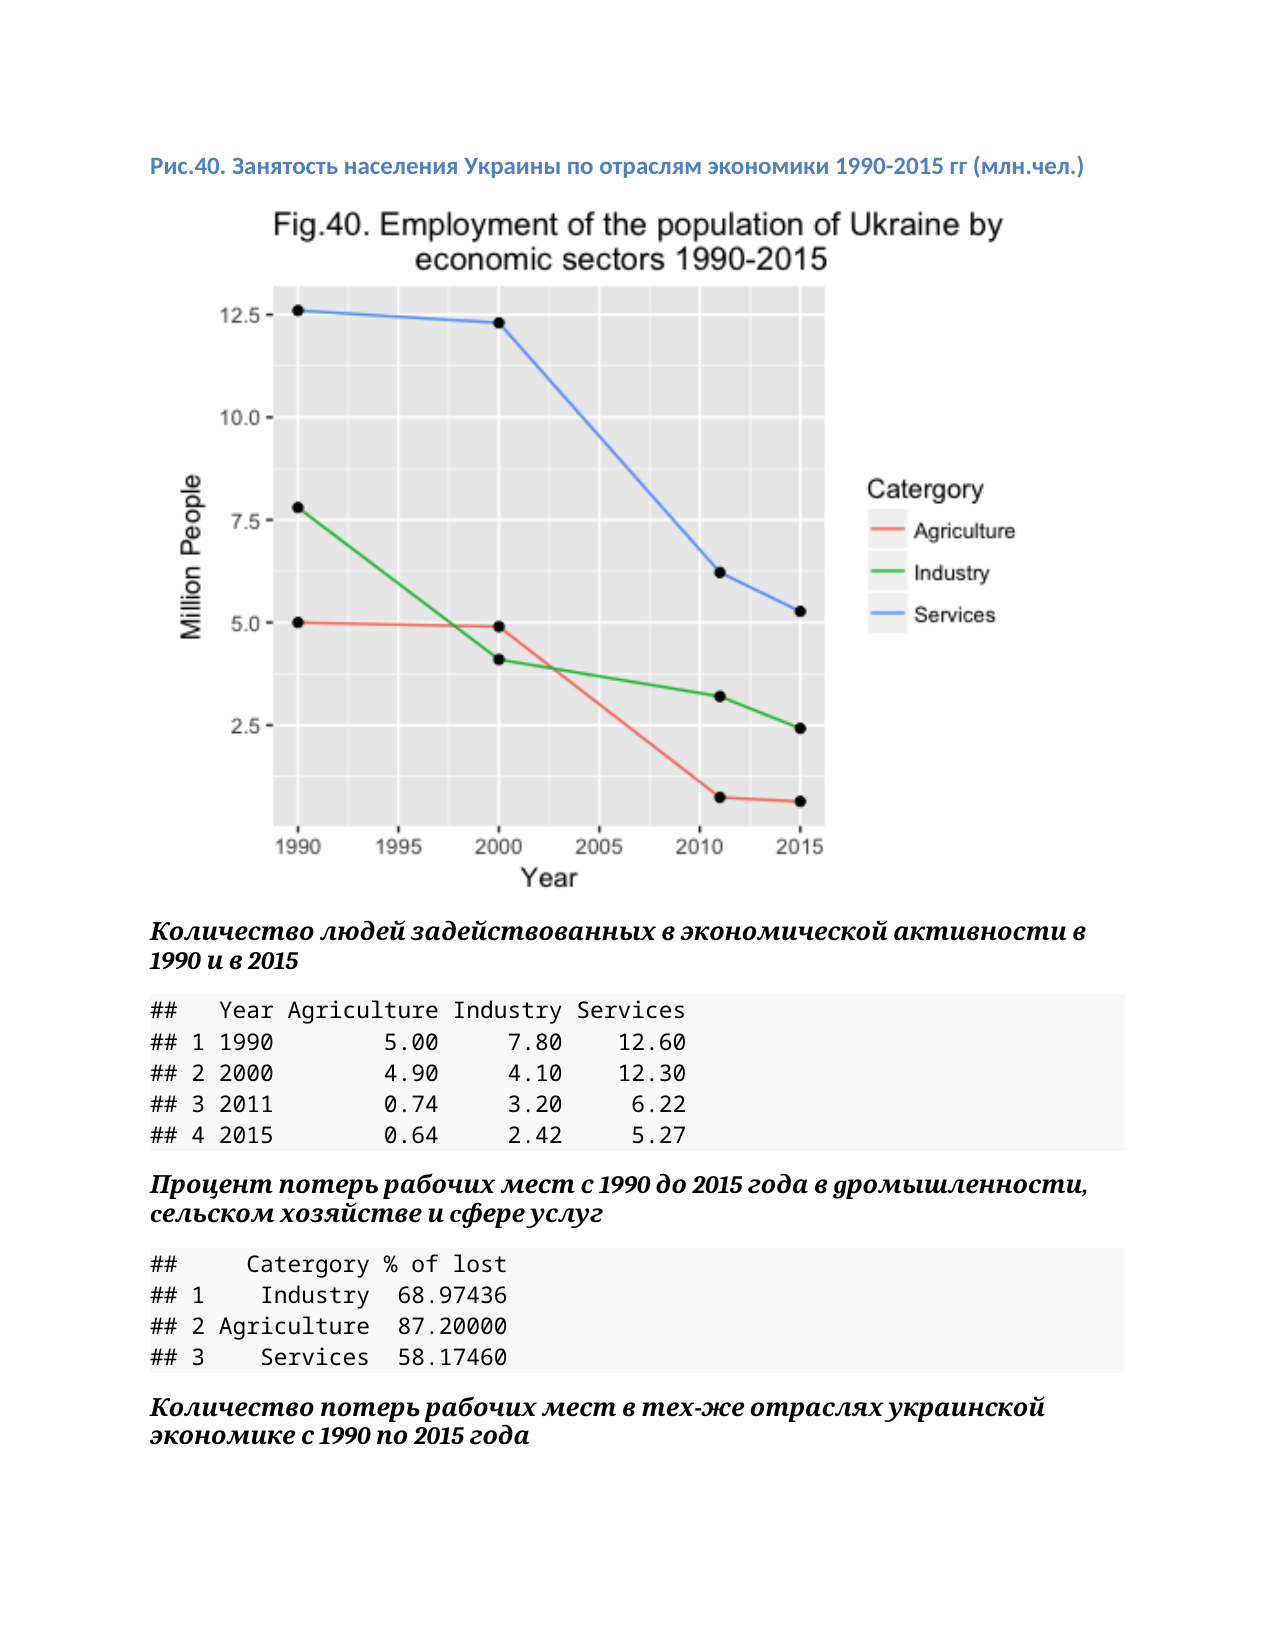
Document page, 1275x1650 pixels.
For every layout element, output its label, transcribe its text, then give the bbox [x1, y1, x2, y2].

text ## Year Agriculture Industry Services ## 1 1990 5.00 7.80 12.60 ## 2 2000 4.90 4.10 12.30 ## 3 2011 0.74 3.20 6.22 ## 4 2015 0.64 2.42 5.27 [150, 994, 1125, 1151]
subtitle Рис.40. Занятость населения Украины по отраслям экономики 1990-2015 гг (млн.чел.) [150, 150, 1125, 181]
text Количество людей задействованных в экономической активности в 1990 и в 2015 [150, 918, 1125, 976]
text Процент потерь рабочих мест с 1990 до 2015 года в gромышленности, cельском хозяйстве и cфере услуг [150, 1171, 1125, 1229]
picture [168, 199, 1044, 900]
text Количество потерь рабочих мест в тех-же отраслях украинской экономике с 1990 по 2015 года [150, 1393, 1125, 1451]
text ## Catergory % of lost ## 1 Industry 68.97436 ## 2 Agriculture 87.20000 ## 3 Services 58.17460 [150, 1248, 1125, 1373]
